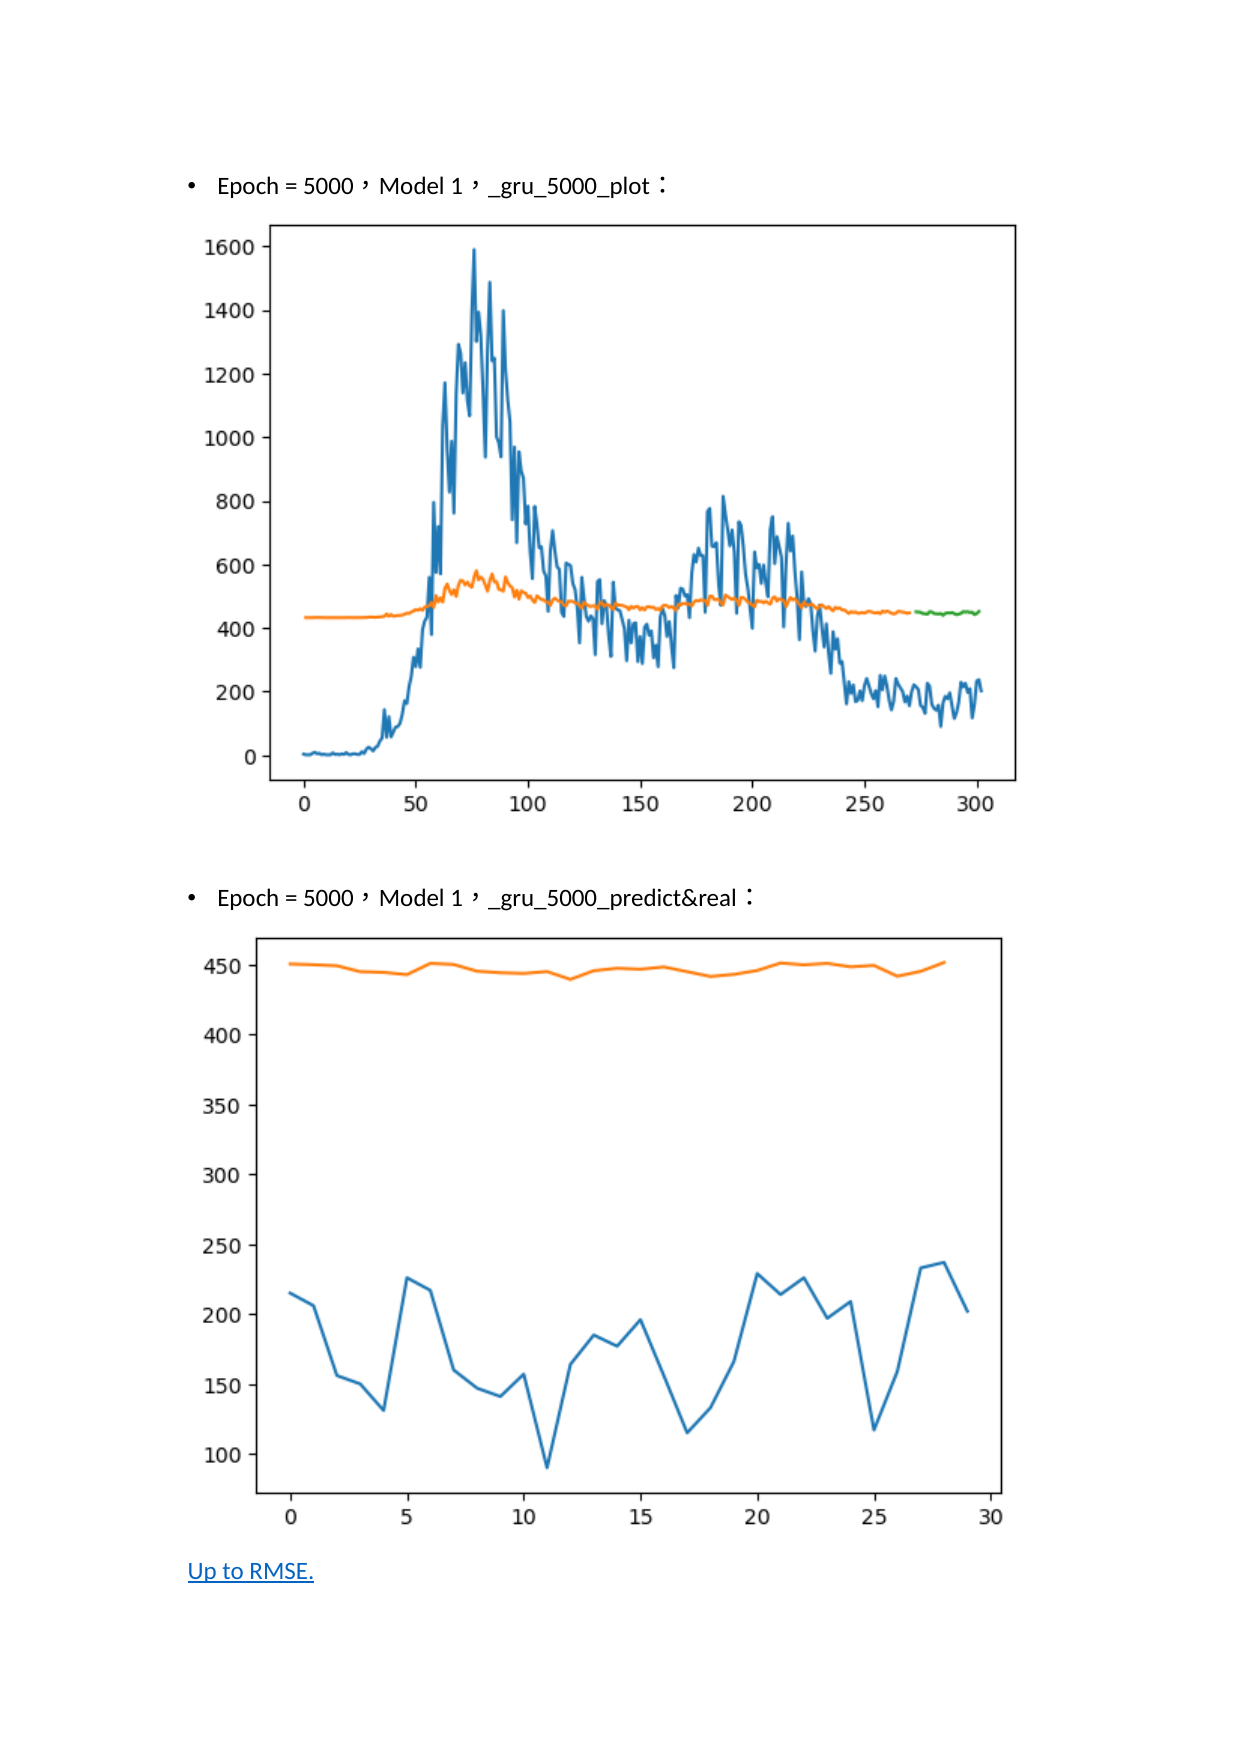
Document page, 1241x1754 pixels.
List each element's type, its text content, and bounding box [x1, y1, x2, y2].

list Epoch = 5000，Model 1，_gru_5000_predict&real： [187, 877, 1053, 914]
picture [187, 923, 1019, 1544]
picture [187, 210, 1030, 831]
text Up to RMSE. [187, 1552, 1053, 1589]
list Epoch = 5000，Model 1，_gru_5000_plot： [187, 164, 1053, 202]
